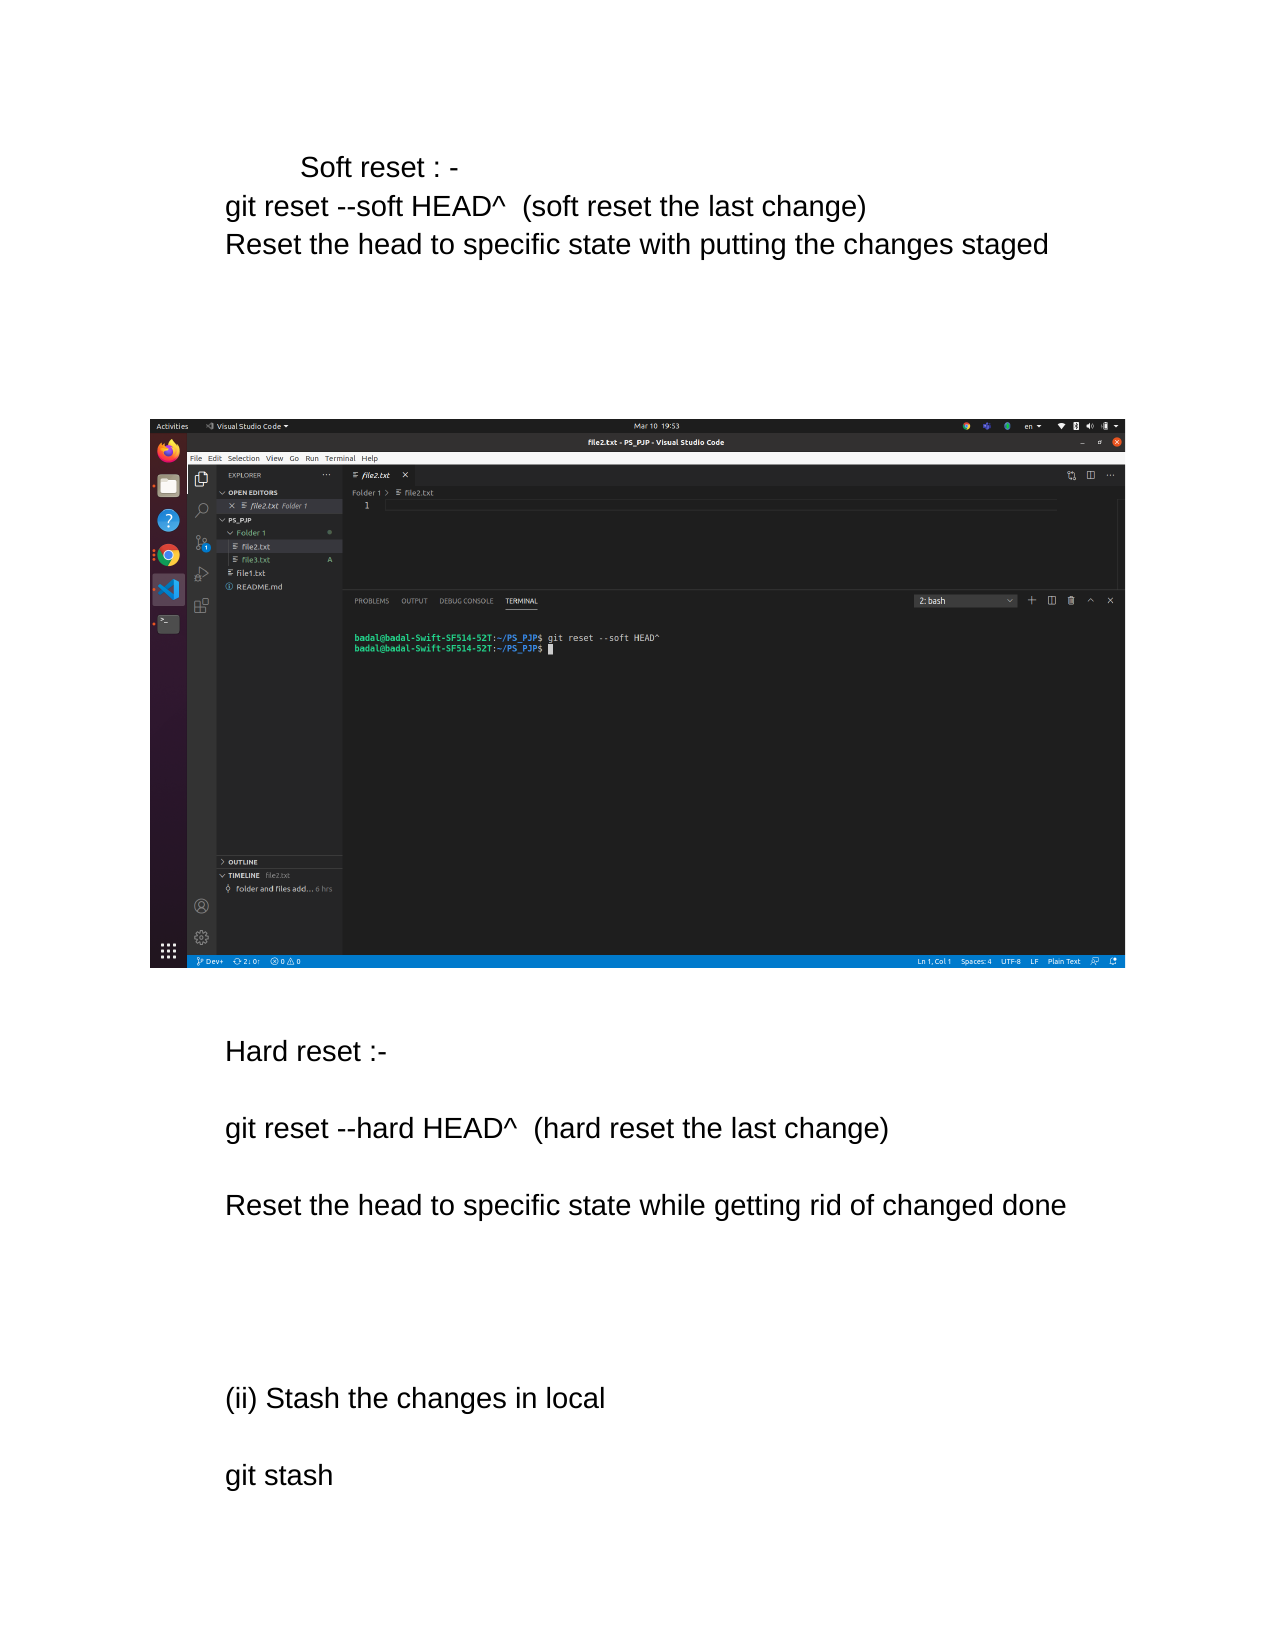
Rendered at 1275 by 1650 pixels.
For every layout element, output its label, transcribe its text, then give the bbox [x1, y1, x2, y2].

text git reset --soft HEAD^ (soft reset the last change) [225, 188, 1125, 222]
text Soft reset : - [225, 150, 1125, 183]
picture [150, 419, 1125, 968]
text git stash [150, 1458, 1125, 1492]
text (ii) Stash the changes in local [150, 1381, 1125, 1415]
text git reset --hard HEAD^ (hard reset the last change) [225, 1111, 1125, 1145]
text Reset the head to specific state with putting the changes staged [150, 227, 1125, 261]
text Hard reset :- [225, 1034, 1125, 1068]
text Reset the head to specific state while getting rid of changed done [150, 1188, 1125, 1222]
